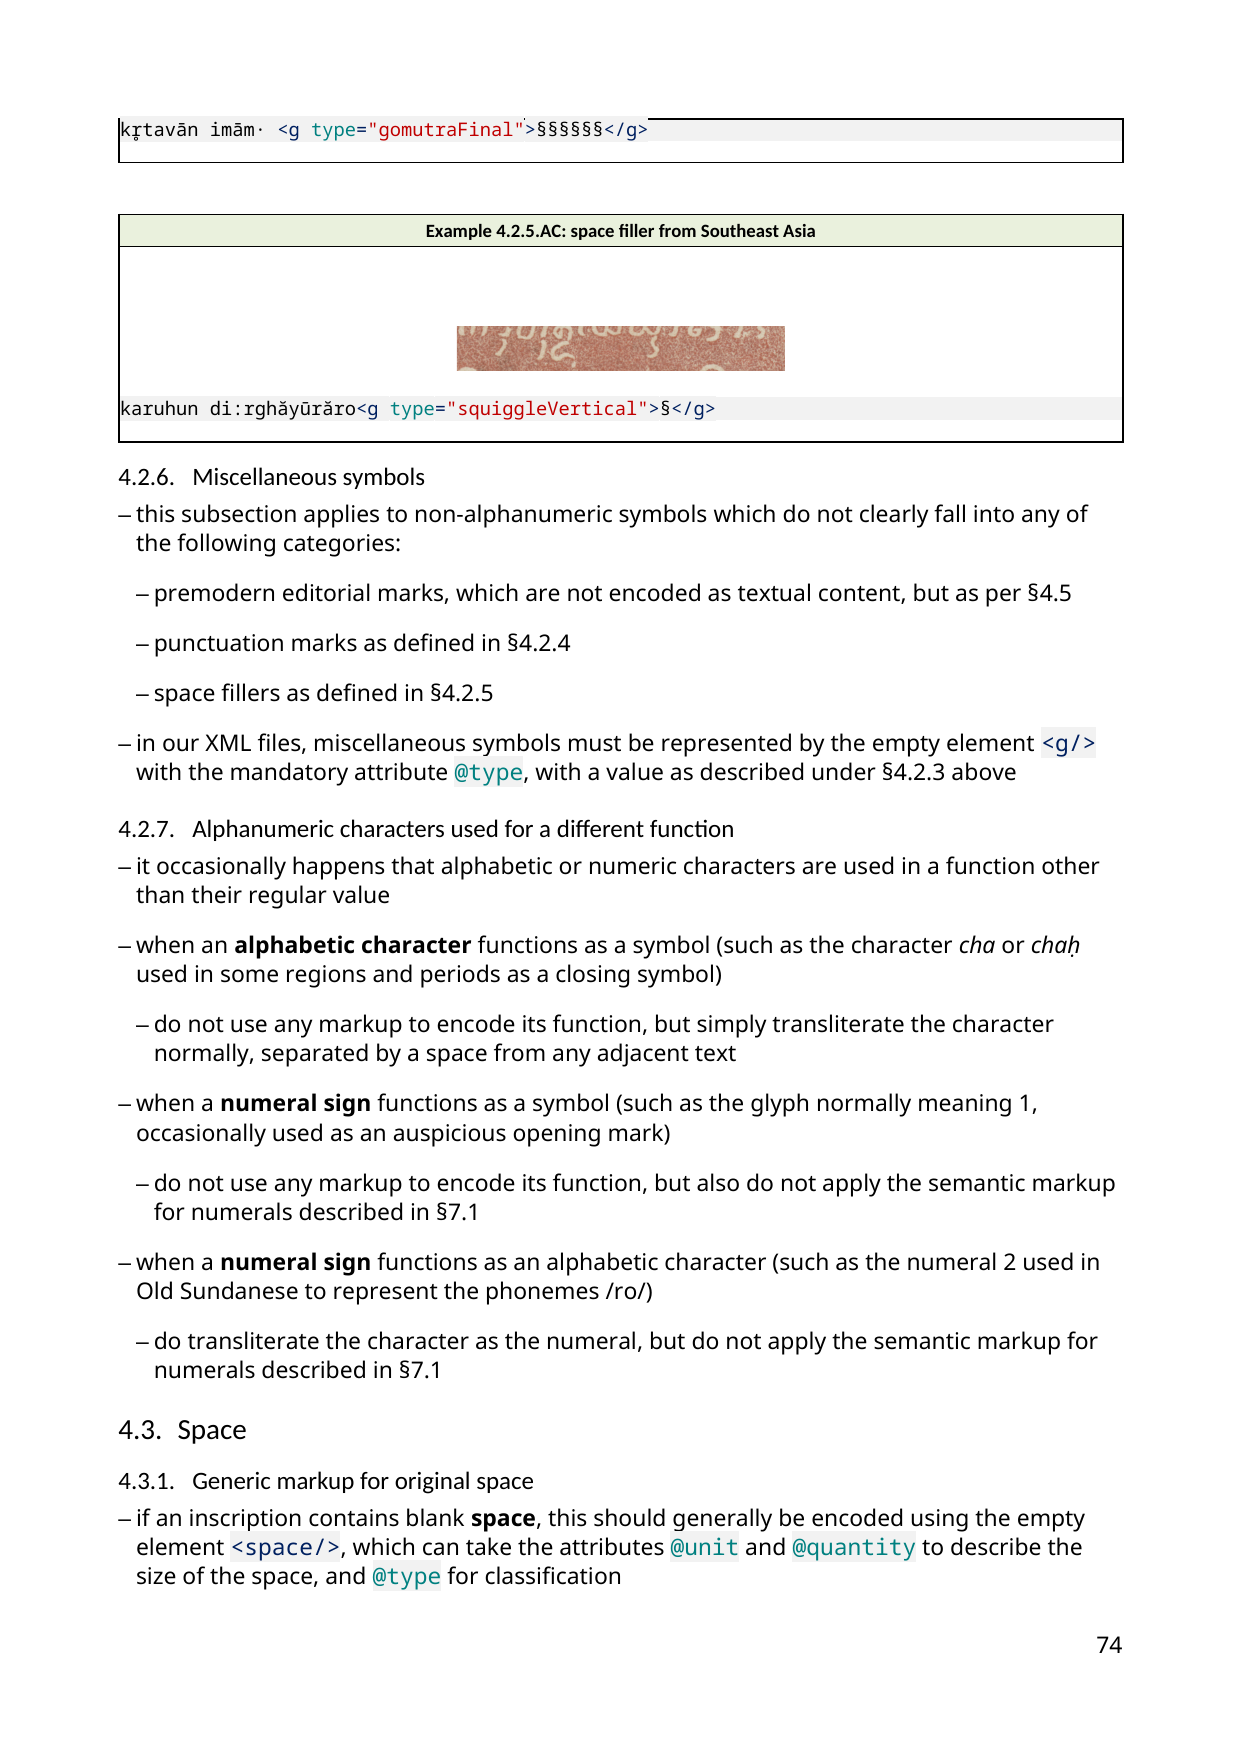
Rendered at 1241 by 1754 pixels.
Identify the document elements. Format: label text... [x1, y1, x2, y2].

picture [456, 326, 785, 371]
list when an alphabetic character functions as a symbol (such as the character cha or chaḥ used in some regions and periods as a closing symbol) [118, 930, 1122, 988]
subtitle Miscellaneous symbols [118, 455, 1122, 493]
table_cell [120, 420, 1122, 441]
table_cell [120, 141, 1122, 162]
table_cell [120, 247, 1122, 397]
list when a numeral sign functions as a symbol (such as the glyph normally meaning 1, occasionally used as an auspicious opening mark) [118, 1088, 1122, 1147]
list do not use any markup to encode its function, but also do not apply the semantic markup for numerals described in §7.1 [136, 1168, 1122, 1226]
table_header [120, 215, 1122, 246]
list it occasionally happens that alphabetic or numeric characters are used in a function other than their regular value [118, 851, 1122, 909]
list when a numeral sign functions as an alphabetic character (such as the numeral 2 used in Old Sundanese to represent the phonemes /ro/) [118, 1247, 1122, 1305]
list do transliterate the character as the numeral, but do not apply the semantic markup for numerals described in §7.1 [136, 1326, 1122, 1384]
list do not use any markup to encode its function, but simply transliterate the character normally, separated by a space from any adjacent text [136, 1009, 1122, 1068]
list in our XML files, miscellaneous symbols must be represented by the empty element <g/> with the mandatory attribute @type, with a value as described under §4.2.3 above [118, 728, 1122, 786]
list this subsection applies to non-alphanumeric symbols which do not clearly fall into any of the following categories: [118, 499, 1122, 557]
subtitle Space [118, 1409, 1122, 1447]
list if an inscription contains blank space, this should generally be encoded using the empty element <space/>, which can take the attributes @unit and @quantity to describe the size of the space, and @type for classification [118, 1503, 1122, 1591]
list premodern editorial marks, which are not encoded as textual content, but as per §4.5 [136, 578, 1122, 607]
list punctuation marks as defined in §4.2.4 [136, 628, 1122, 657]
subtitle Generic markup for original space [118, 1459, 1122, 1497]
subtitle Alphanumeric characters used for a different function [118, 807, 1122, 845]
list space fillers as defined in §4.2.5 [136, 678, 1122, 707]
